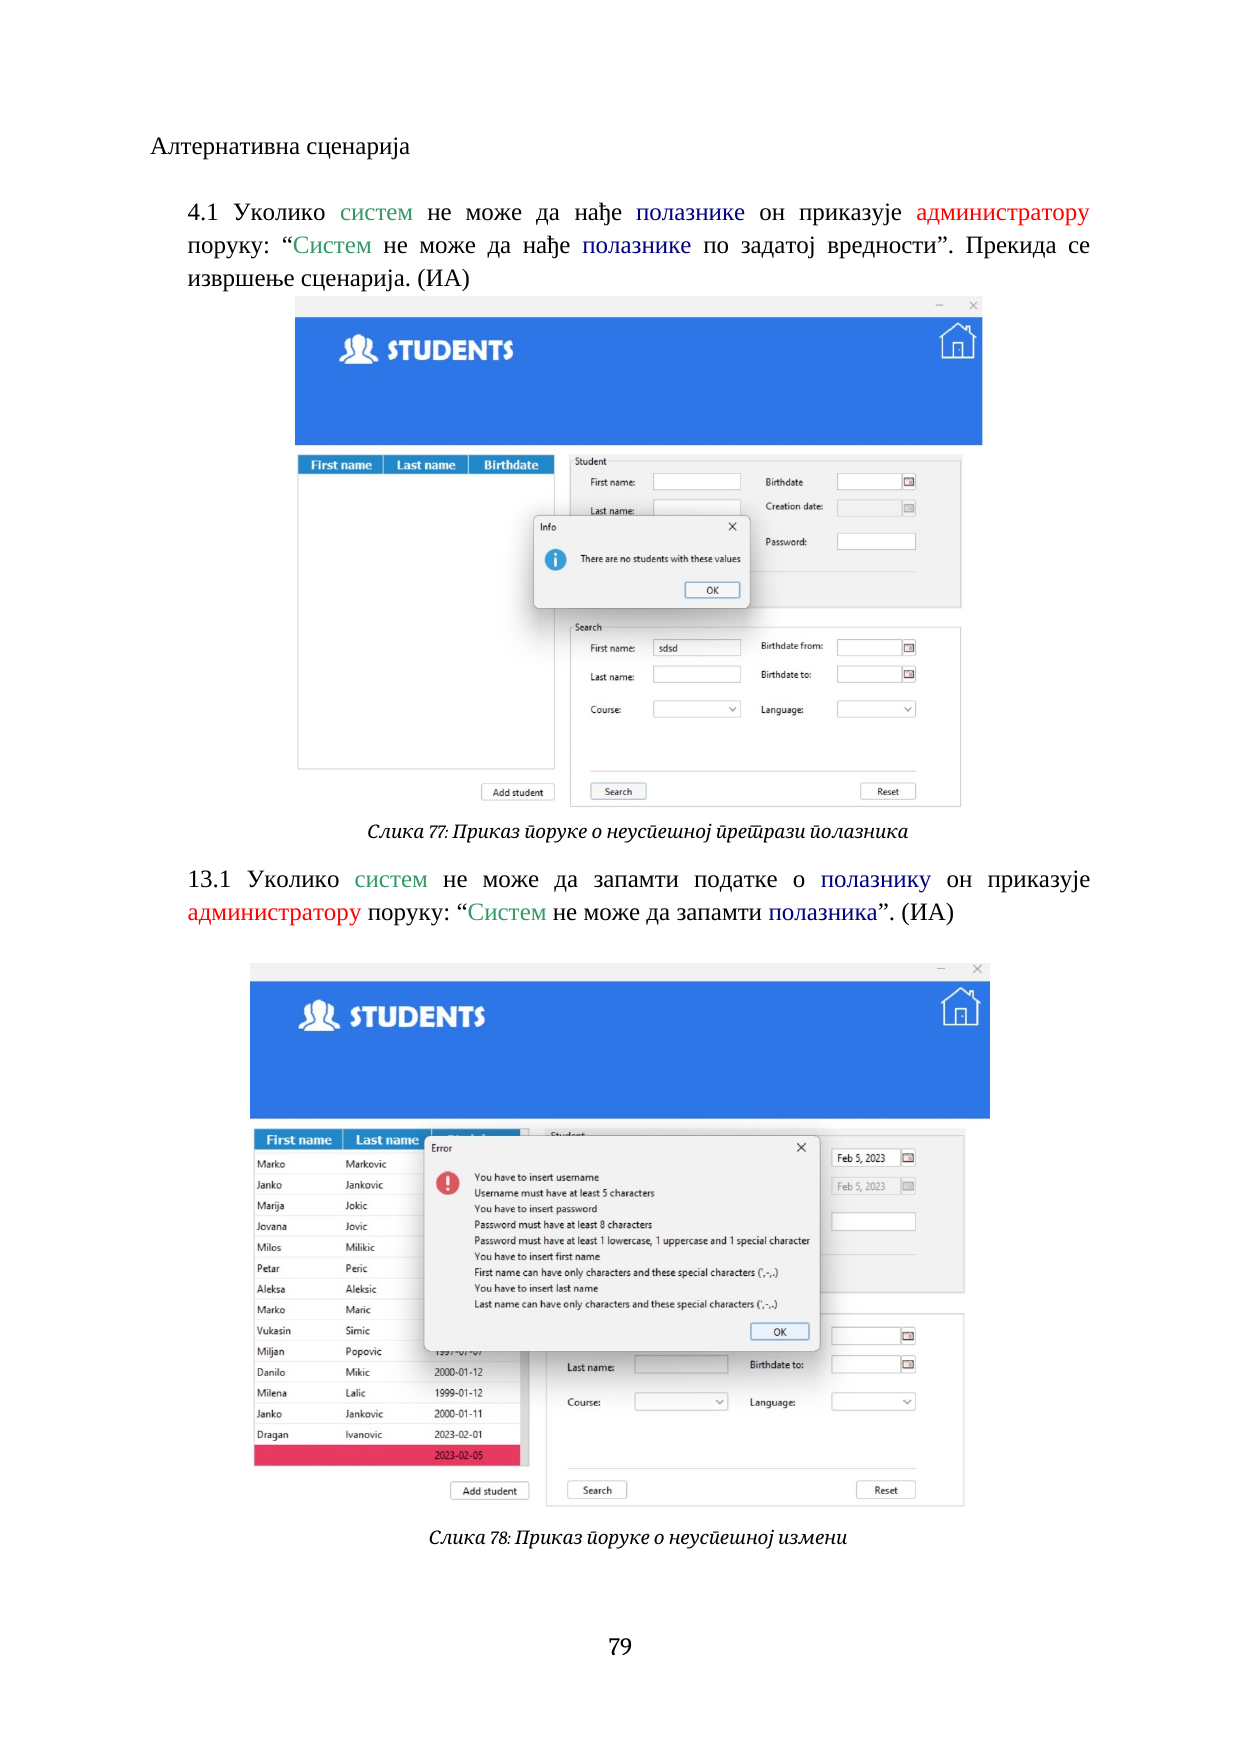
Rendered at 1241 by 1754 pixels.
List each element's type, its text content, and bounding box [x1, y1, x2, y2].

text 13.1 Уколико систем не може да запамти податке о полазнику он приказује администратору поруку: “Систем не може да запамти полазника”. (ИА) [187, 864, 1090, 926]
picture [250, 963, 990, 1524]
text 4.1 Уколико систем не може да нађе полазнике он приказује администратору поруку: “Систем не може да нађе полазнике по задатој вредности”. Прекида се извршење сценарија. (ИА) [187, 197, 1090, 292]
text Слика 77: Приказ поруке о неуспешној претрази полазника [187, 822, 1090, 843]
text Алтернативна сценарија [150, 131, 1090, 160]
text Слика 78: Приказ поруке о неуспешној измени [187, 1528, 1090, 1549]
picture [295, 296, 983, 818]
